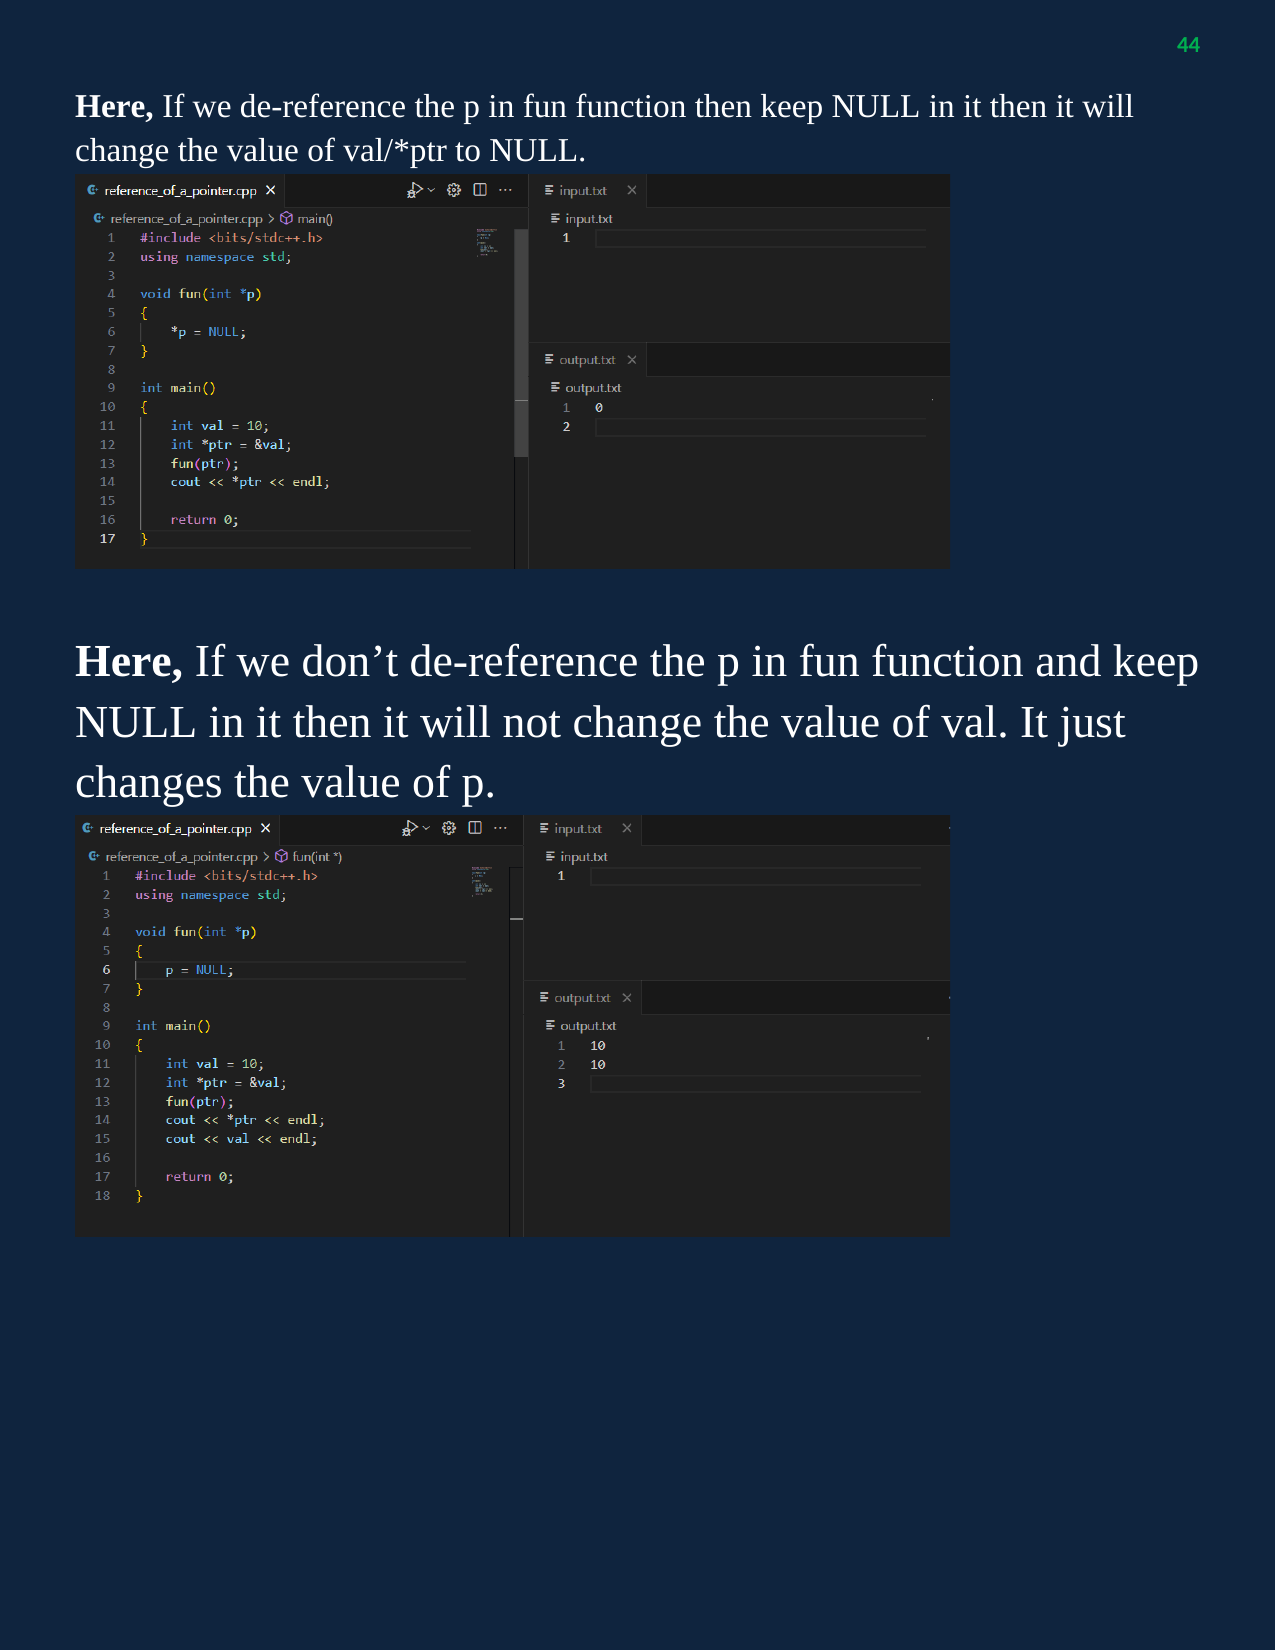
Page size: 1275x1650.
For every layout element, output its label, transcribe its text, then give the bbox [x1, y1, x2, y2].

picture [75, 815, 951, 1237]
picture [75, 174, 951, 569]
text Here, If we don’t de-reference the p in fun function and keep NULL in it then it will not change the value of val. It just changes the value of p. [75, 634, 1200, 807]
text Here, If we de-reference the p in fun function then keep NULL in it then it will change the value of val/*ptr to NULL. [75, 86, 1200, 168]
